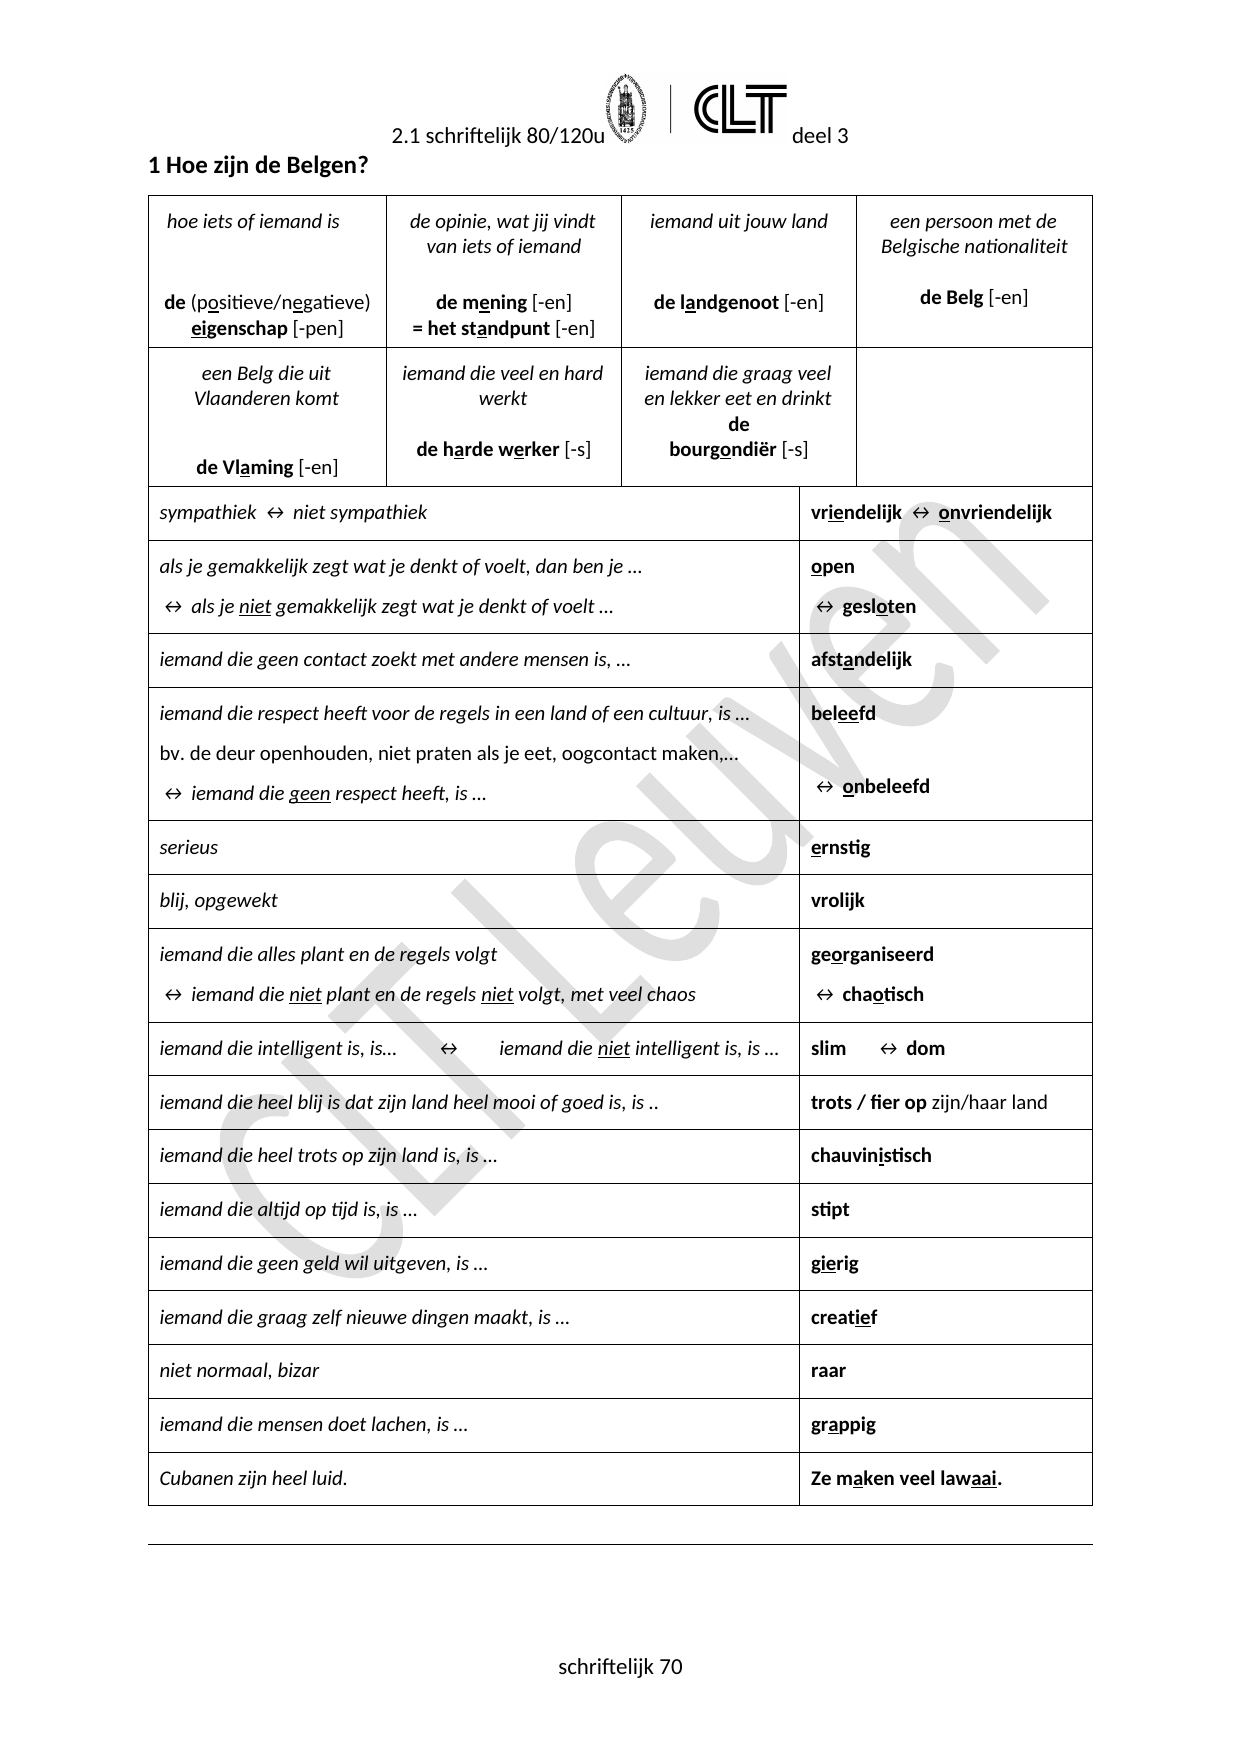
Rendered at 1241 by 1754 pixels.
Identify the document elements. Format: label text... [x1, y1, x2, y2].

table_cell grappig [800, 1399, 1092, 1452]
table_cell iemand die respect heeft voor de regels in een land of een cultuur, is … bv. de deur openhouden, niet praten als je eet, oogcontact maken,… ↔ iemand die geen respect heeft, is … [149, 688, 799, 820]
table_cell iemand die heel trots op zijn land is, is … [149, 1130, 799, 1183]
table_cell een Belg die uit Vlaanderen komt de Vlaming [-en] [149, 348, 386, 486]
table_cell iemand die heel blij is dat zijn land heel mooi of goed is, is .. [149, 1076, 799, 1129]
table_cell georganiseerd ↔ chaotisch [800, 929, 1092, 1022]
table_cell [857, 348, 1092, 486]
table_cell open ↔ gesloten [800, 541, 1092, 633]
table_cell iemand die geen geld wil uitgeven, is … [149, 1238, 799, 1290]
table_cell gierig [800, 1238, 1092, 1290]
table_cell serieus [149, 821, 799, 874]
picture [605, 73, 787, 144]
table_header de opinie, wat jij vindt van iets of iemand de mening [-en] = het standpunt [-en] [387, 196, 621, 347]
table_cell iemand die geen contact zoekt met andere mensen is, … [149, 634, 799, 687]
table_cell blij, opgewekt [149, 875, 799, 928]
table_cell niet normaal, bizar [149, 1345, 799, 1398]
table_header een persoon met de Belgische nationaliteit de Belg [-en] [857, 196, 1092, 347]
table_cell trots / fier op zijn/haar land [800, 1076, 1092, 1129]
table_cell stipt [800, 1184, 1092, 1237]
table_header iemand uit jouw land de landgenoot [-en] [622, 196, 856, 347]
table_cell iemand die altijd op tijd is, is … [149, 1184, 799, 1237]
table_cell sympathiek ↔ niet sympathiek [149, 487, 799, 539]
table_cell Cubanen zijn heel luid. [149, 1453, 799, 1505]
table_cell iemand die veel en hard werkt de harde werker [-s] [387, 348, 621, 486]
table_cell afstandelijk [800, 634, 1092, 687]
table_cell iemand die graag zelf nieuwe dingen maakt, is … [149, 1291, 799, 1344]
table_cell iemand die intelligent is, is… ↔ iemand die niet intelligent is, is … [149, 1023, 799, 1075]
table_cell vriendelijk ↔ onvriendelijk [800, 487, 1092, 539]
table_cell raar [800, 1345, 1092, 1398]
table_cell iemand die alles plant en de regels volgt ↔ iemand die niet plant en de regels niet volgt, met veel chaos [149, 929, 799, 1022]
table_cell iemand die mensen doet lachen, is … [149, 1399, 799, 1452]
table_cell Ze maken veel lawaai. [800, 1453, 1092, 1505]
table_cell iemand die graag veel en lekker eet en drinkt de bourgondiër [-s] [622, 348, 856, 486]
table_cell ernstig [800, 821, 1092, 874]
table_cell chauvinistisch [800, 1130, 1092, 1183]
table_cell vrolijk [800, 875, 1092, 928]
table_cell slim ↔ dom [800, 1023, 1092, 1075]
table_header hoe iets of iemand is de (positieve/negatieve) eigenschap [-pen] [149, 196, 386, 347]
text 1 Hoe zijn de Belgen? [148, 149, 1093, 179]
table_cell creatief [800, 1291, 1092, 1344]
table_cell beleefd ↔ onbeleefd [800, 688, 1092, 820]
table_cell als je gemakkelijk zegt wat je denkt of voelt, dan ben je … ↔ als je niet gemakkelijk zegt wat je denkt of voelt … [149, 541, 799, 633]
